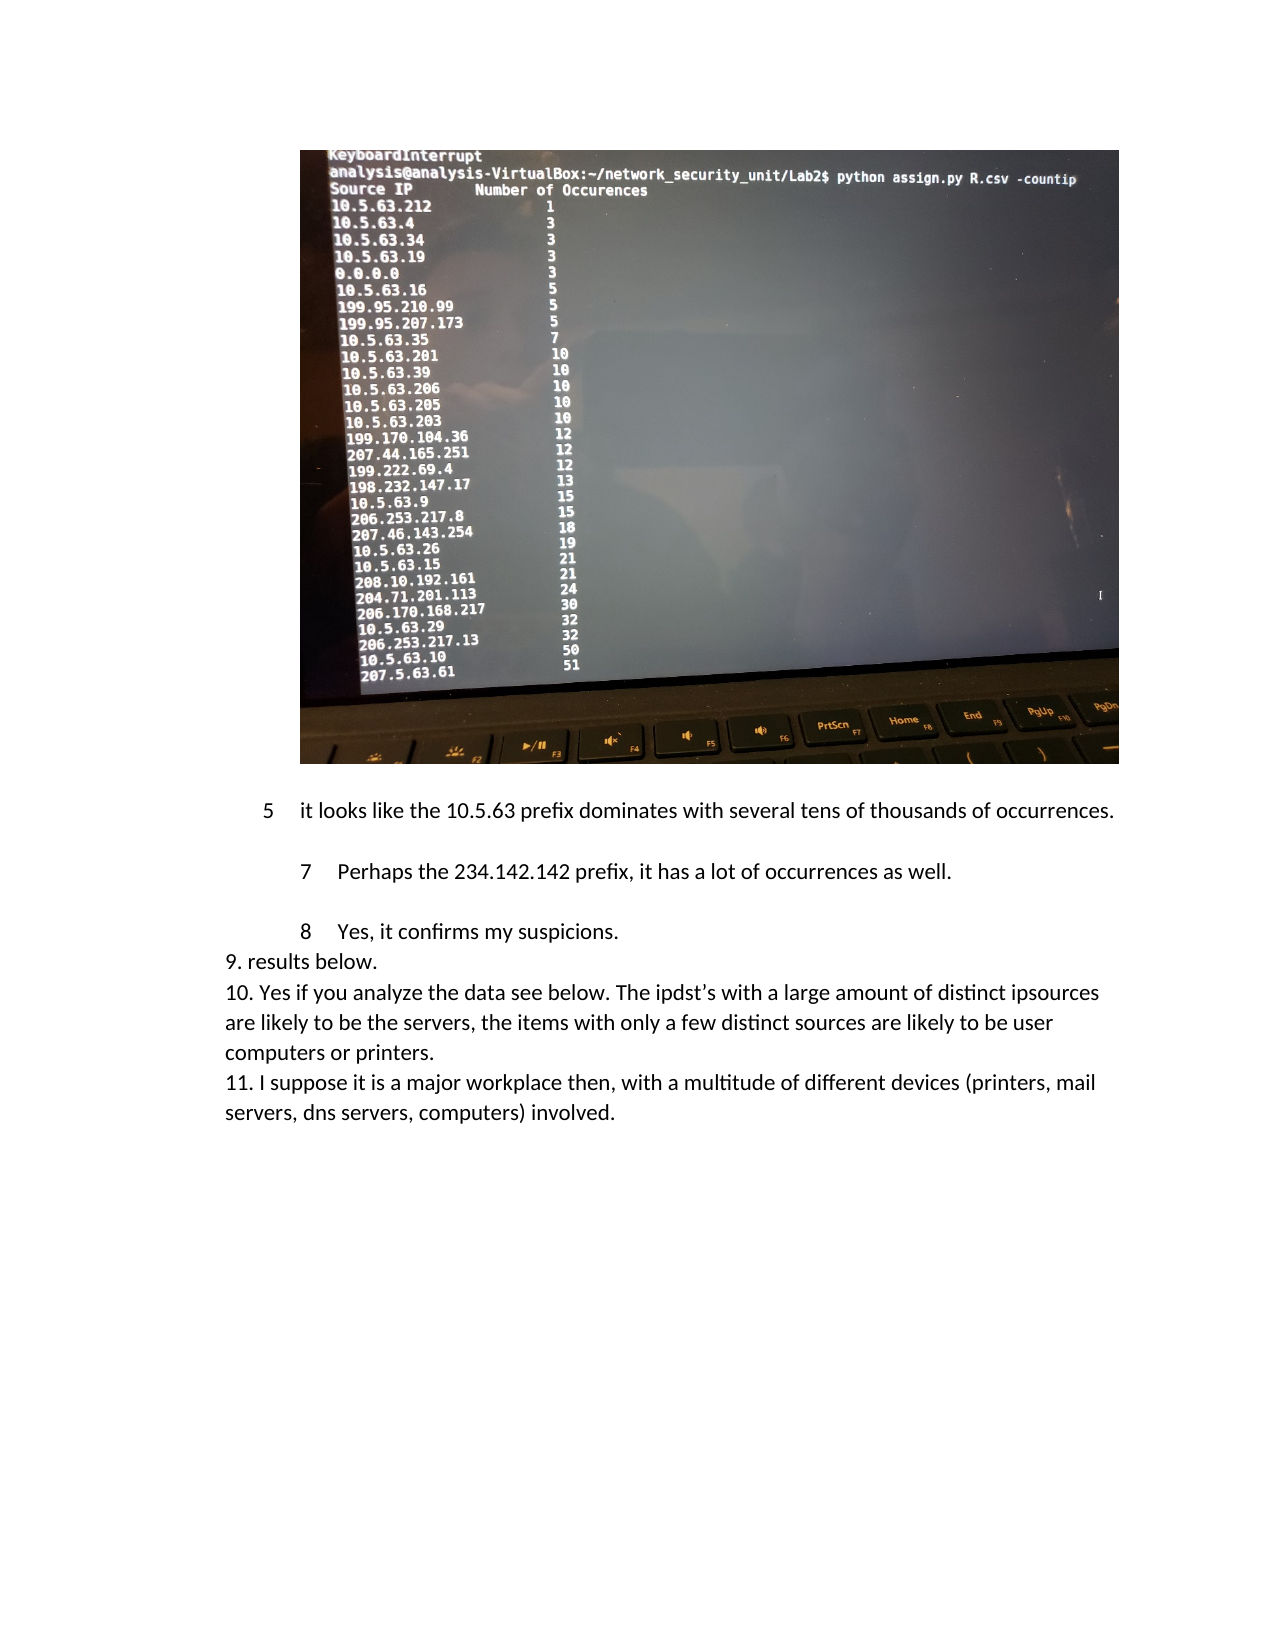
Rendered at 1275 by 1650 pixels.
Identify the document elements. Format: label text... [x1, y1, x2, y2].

list 9. results below. [225, 947, 1125, 976]
list 10. Yes if you analyze the data see below. The ipdst’s with a large amount of distinct ipsources are likely to be the servers, the items with only a few distinct sources are likely to be user computers or printers. [225, 978, 1125, 1066]
list it looks like the 10.5.63 prefix dominates with several tens of thousands of occurrences. [262, 796, 1125, 824]
list Perhaps the 234.142.142 prefix, it has a lot of occurrences as well. [300, 857, 1125, 885]
list Yes, it confirms my suspicions. [300, 917, 1125, 945]
picture [300, 150, 1119, 764]
list 11. I suppose it is a major workplace then, with a multitude of different devices (printers, mail servers, dns servers, computers) involved. [225, 1068, 1125, 1127]
